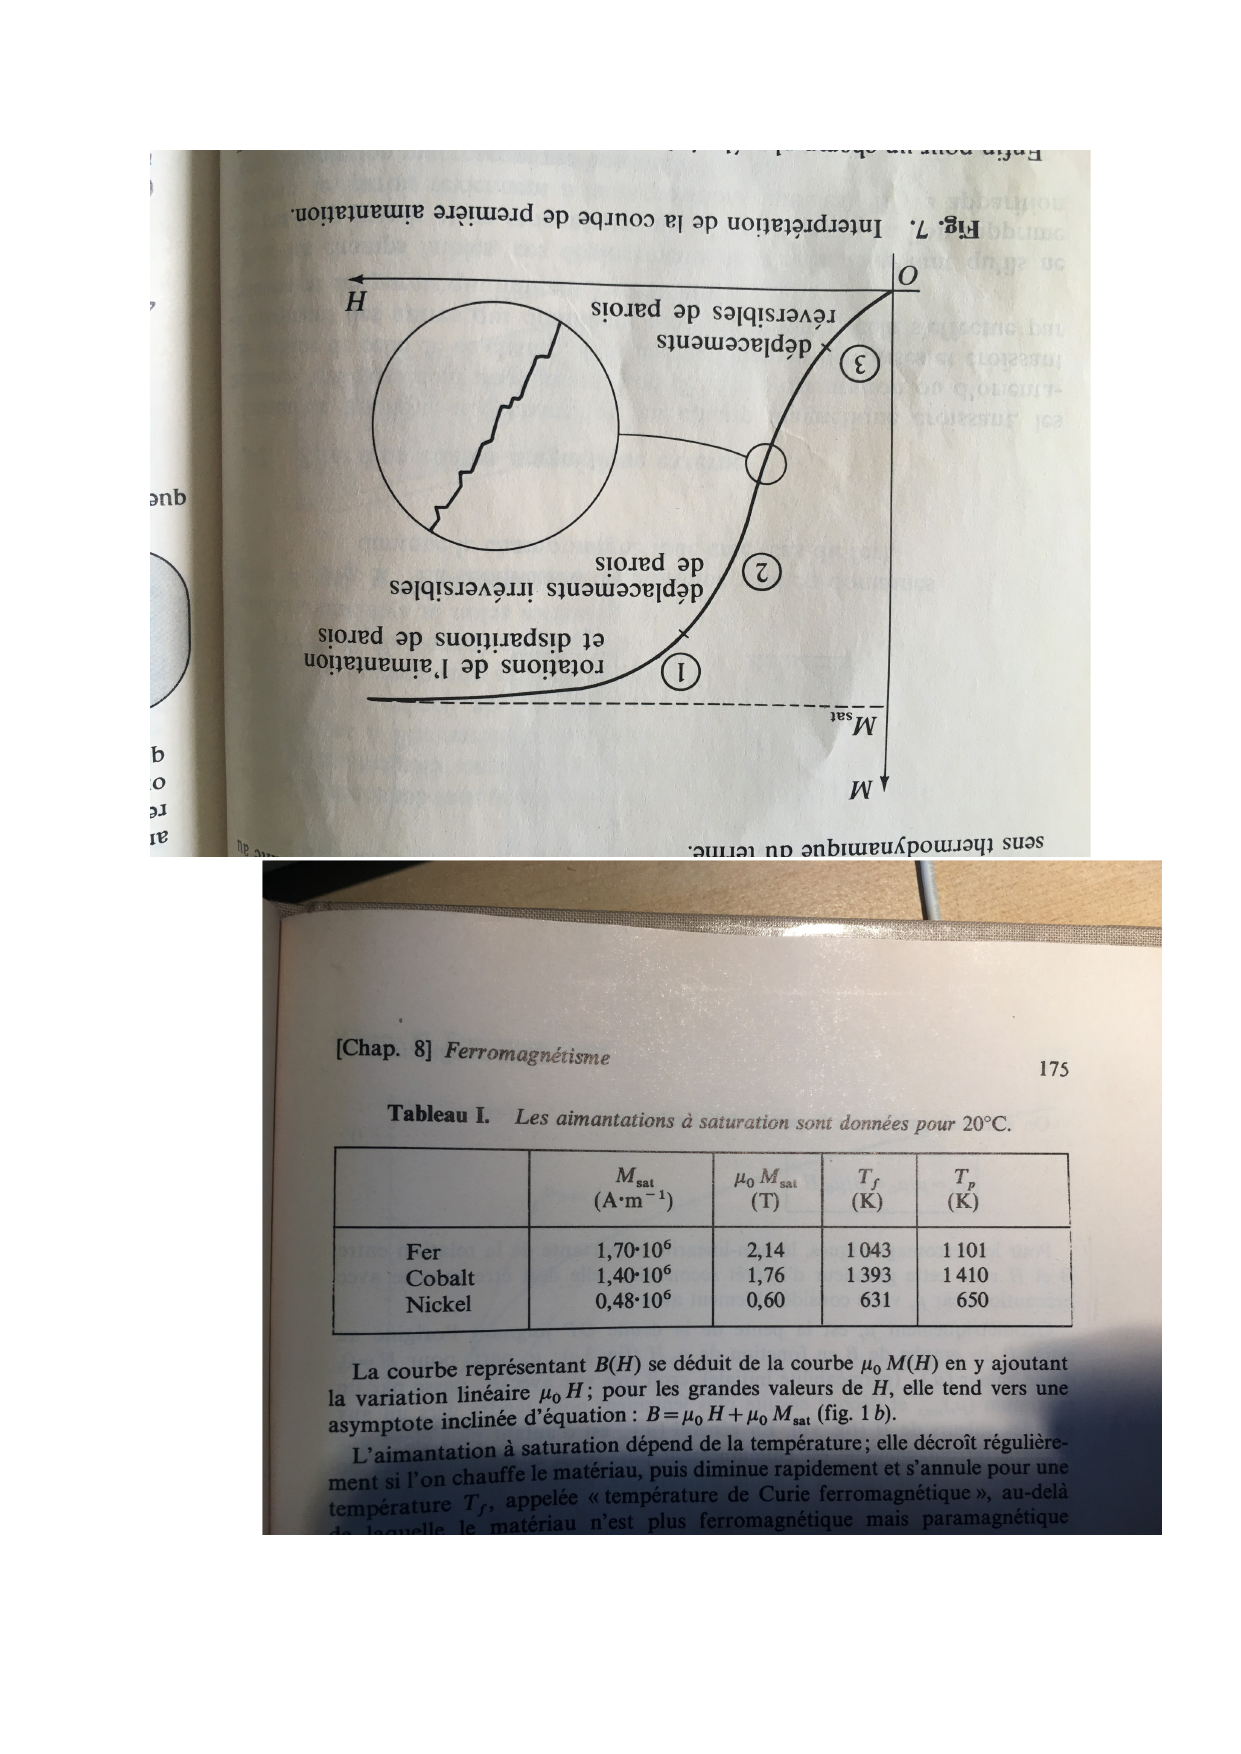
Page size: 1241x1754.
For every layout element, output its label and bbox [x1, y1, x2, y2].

picture [150, 150, 1091, 857]
picture [264, 861, 1161, 1535]
